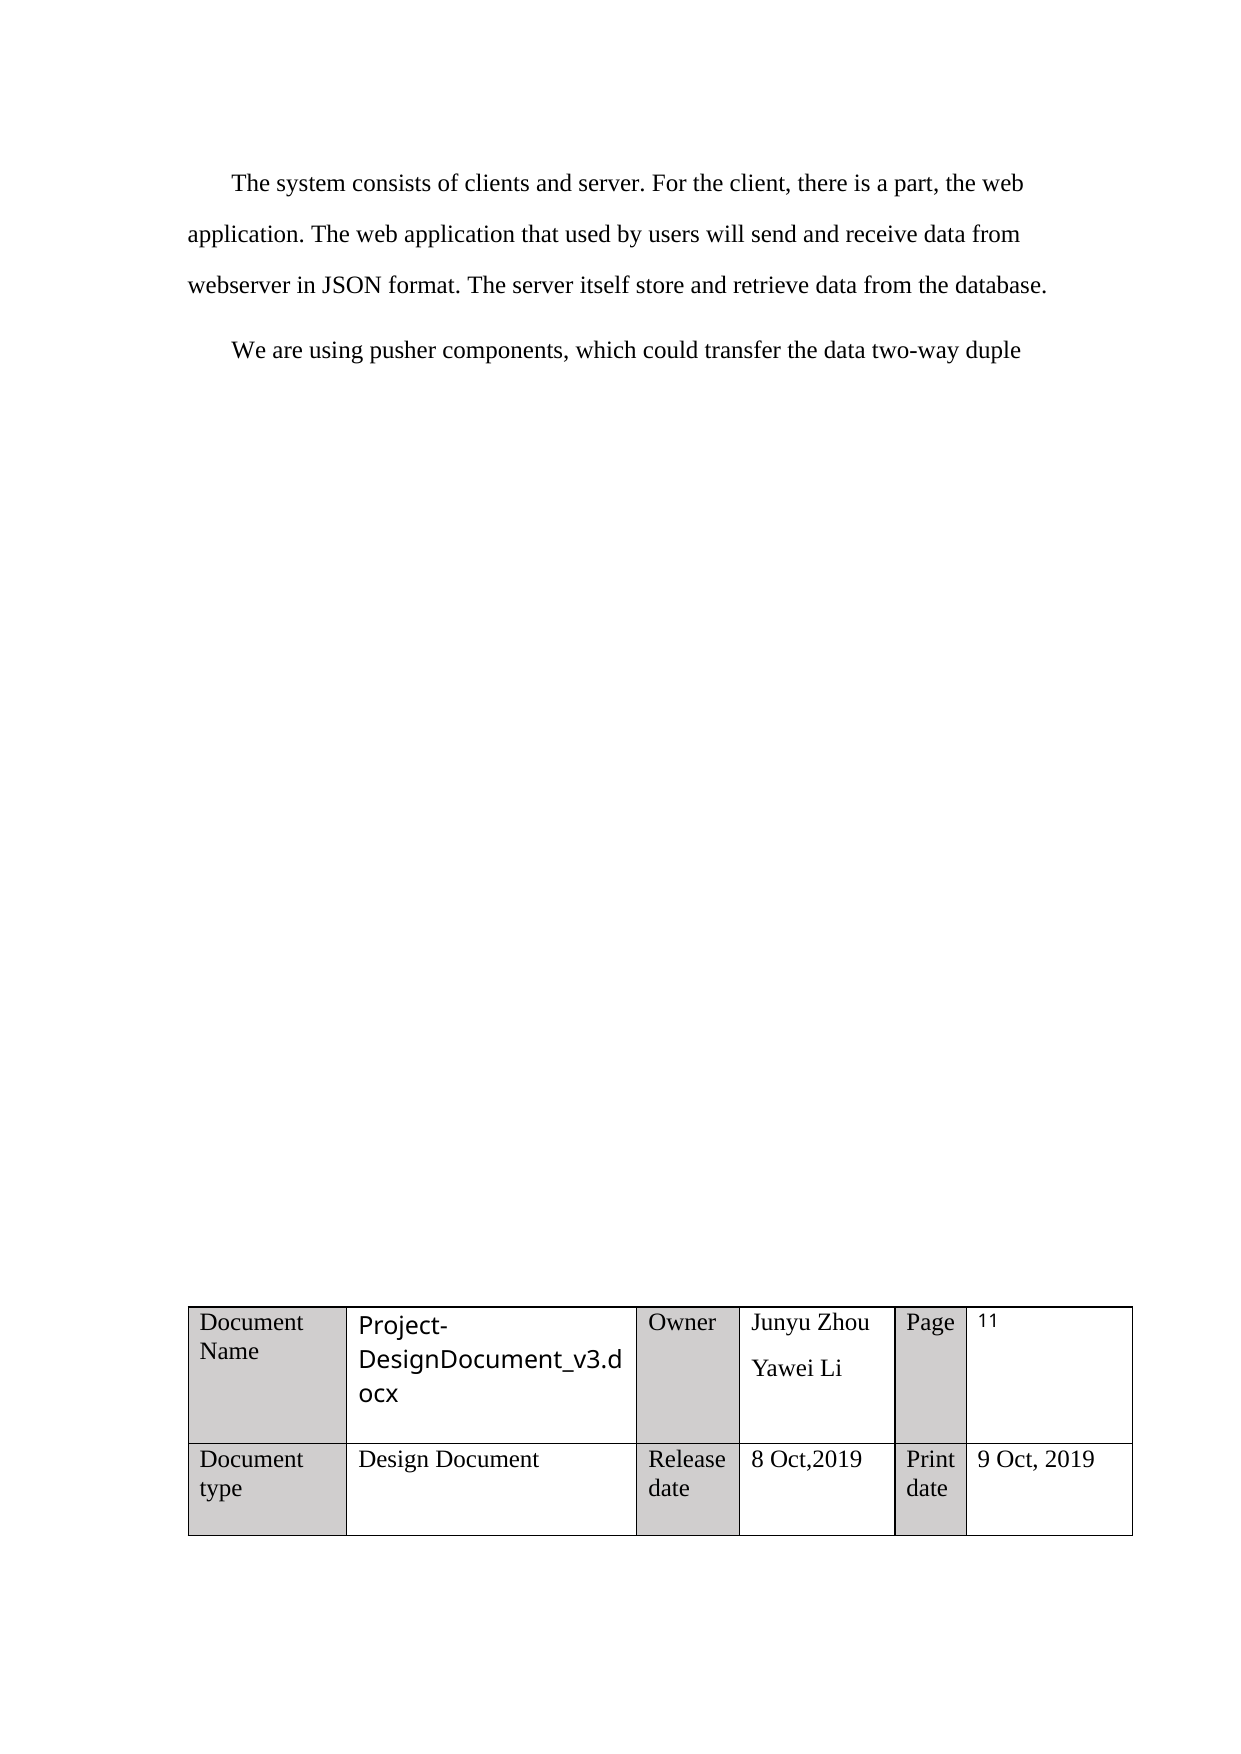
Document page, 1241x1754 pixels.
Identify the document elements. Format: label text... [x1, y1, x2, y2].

text We are using pusher components, which could transfer the data two-way duple [187, 333, 1053, 367]
text The system consists of clients and server. For the client, there is a part, the web application. The web application that used by users will send and receive data from webserver in JSON format. The server itself store and retrieve data from the database. [187, 166, 1053, 302]
